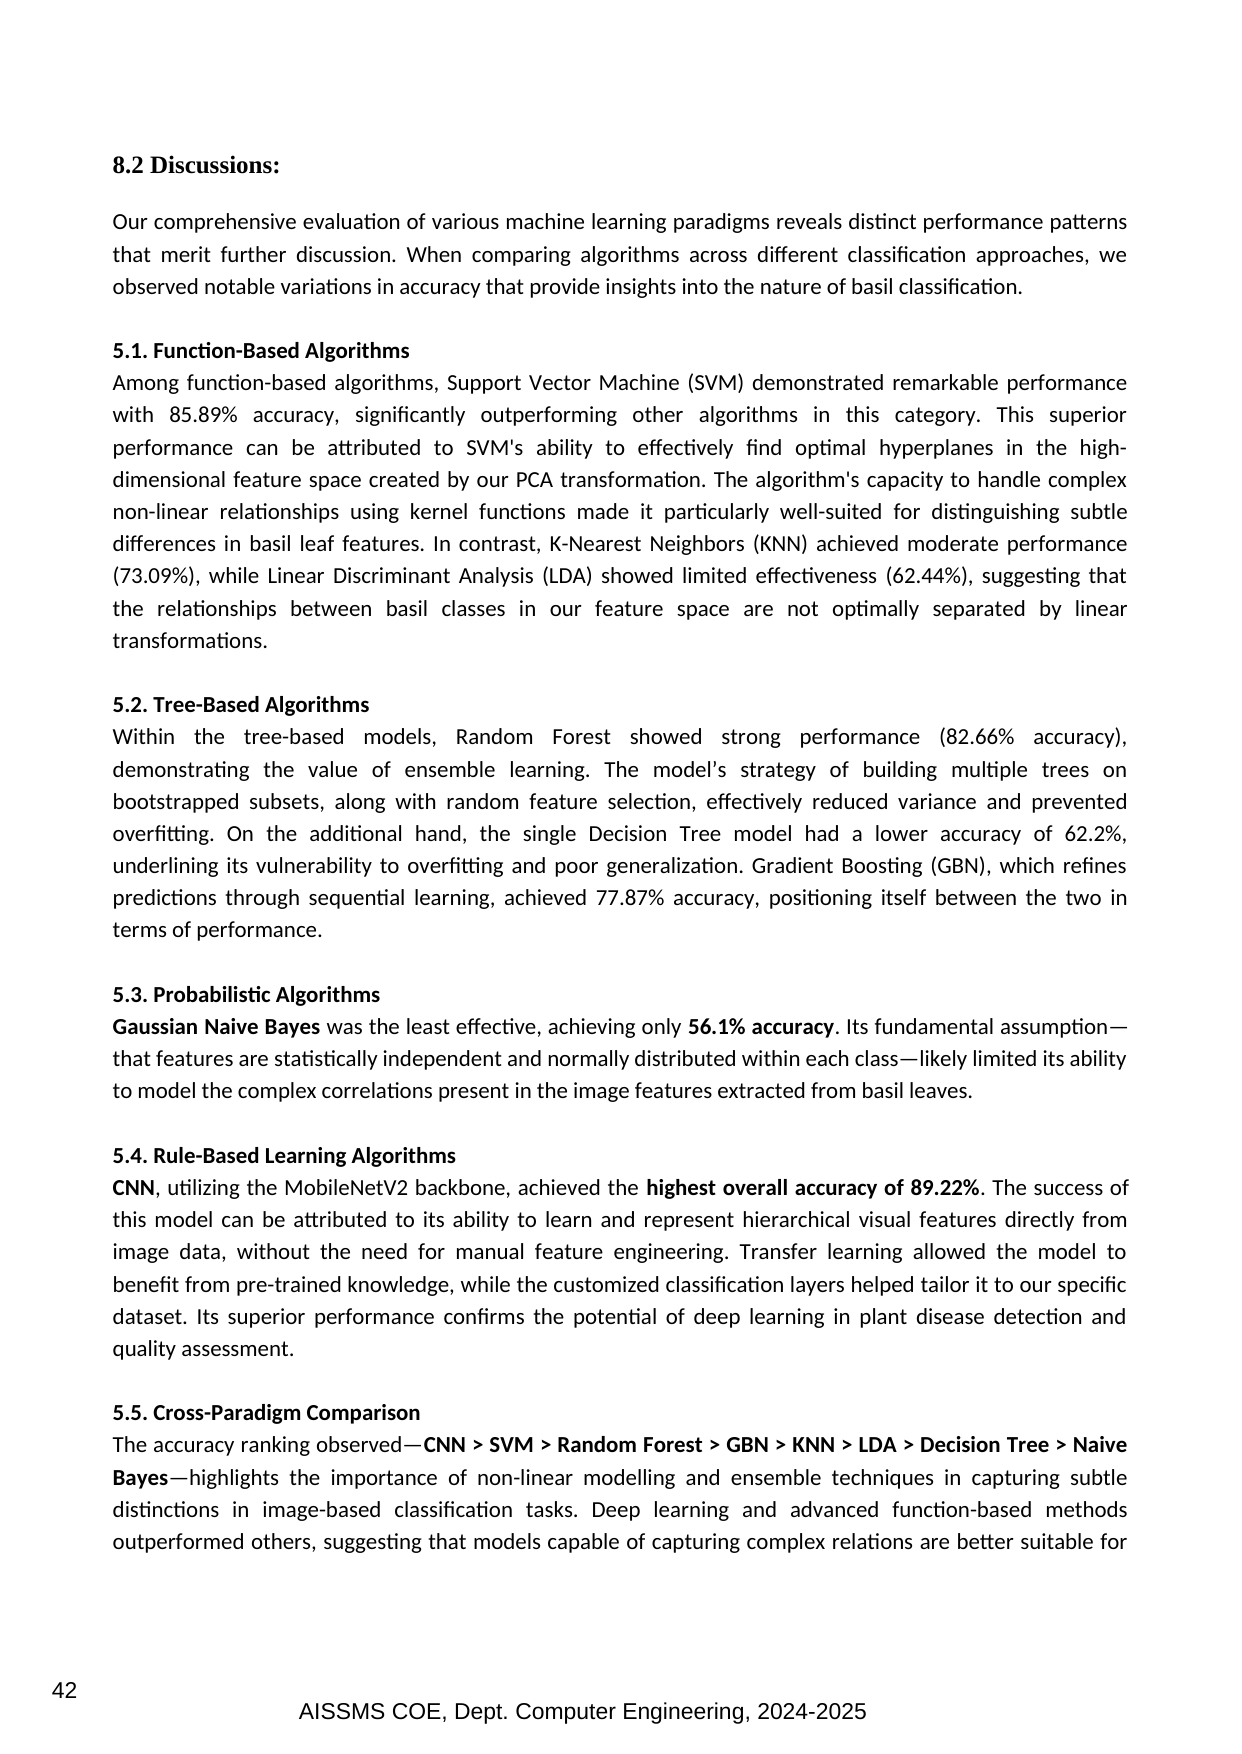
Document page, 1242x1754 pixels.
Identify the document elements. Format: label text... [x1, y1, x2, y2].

text 5.2. Tree-Based Algorithms [112, 690, 1129, 718]
text Our comprehensive evaluation of various machine learning paradigms reveals distinct performance patterns that merit further discussion. When comparing algorithms across different classification approaches, we observed notable variations in accuracy that provide insights into the nature of basil classification. [112, 207, 1129, 300]
text Gaussian Naive Bayes was the least effective, achieving only 56.1% accuracy. Its fundamental assumption—that features are statistically independent and normally distributed within each class—likely limited its ability to model the complex correlations present in the image features extracted from basil leaves. [112, 1012, 1129, 1104]
text 5.3. Probabilistic Algorithms [112, 980, 1129, 1008]
text Among function-based algorithms, Support Vector Machine (SVM) demonstrated remarkable performance with 85.89% accuracy, significantly outperforming other algorithms in this category. This superior performance can be attributed to SVM's ability to effectively find optimal hyperplanes in the high-dimensional feature space created by our PCA transformation. The algorithm's capacity to handle complex non-linear relationships using kernel functions made it particularly well-suited for distinguishing subtle differences in basil leaf features. In contrast, K-Nearest Neighbors (KNN) achieved moderate performance (73.09%), while Linear Discriminant Analysis (LDA) showed limited effectiveness (62.44%), suggesting that the relationships between basil classes in our feature space are not optimally separated by linear transformations. [112, 368, 1129, 654]
text CNN, utilizing the MobileNetV2 backbone, achieved the highest overall accuracy of 89.22%. The success of this model can be attributed to its ability to learn and represent hierarchical visual features directly from image data, without the need for manual feature engineering. Transfer learning allowed the model to benefit from pre-trained knowledge, while the customized classification layers helped tailor it to our specific dataset. Its superior performance confirms the potential of deep learning in plant disease detection and quality assessment. [112, 1173, 1129, 1362]
text Within the tree-based models, Random Forest showed strong performance (82.66% accuracy), demonstrating the value of ensemble learning. The model’s strategy of building multiple trees on bootstrapped subsets, along with random feature selection, effectively reduced variance and prevented overfitting. On the additional hand, the single Decision Tree model had a lower accuracy of 62.2%, underlining its vulnerability to overfitting and poor generalization. Gradient Boosting (GBN), which refines predictions through sequential learning, achieved 77.87% accuracy, positioning itself between the two in terms of performance. [112, 722, 1129, 944]
text 5.4. Rule-Based Learning Algorithms [112, 1141, 1129, 1169]
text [112, 1431, 1129, 1555]
text 8.2 Discussions: [112, 150, 1129, 179]
text 5.5. Cross-Paradigm Comparison [112, 1398, 1129, 1426]
text 5.1. Function-Based Algorithms [112, 336, 1129, 364]
